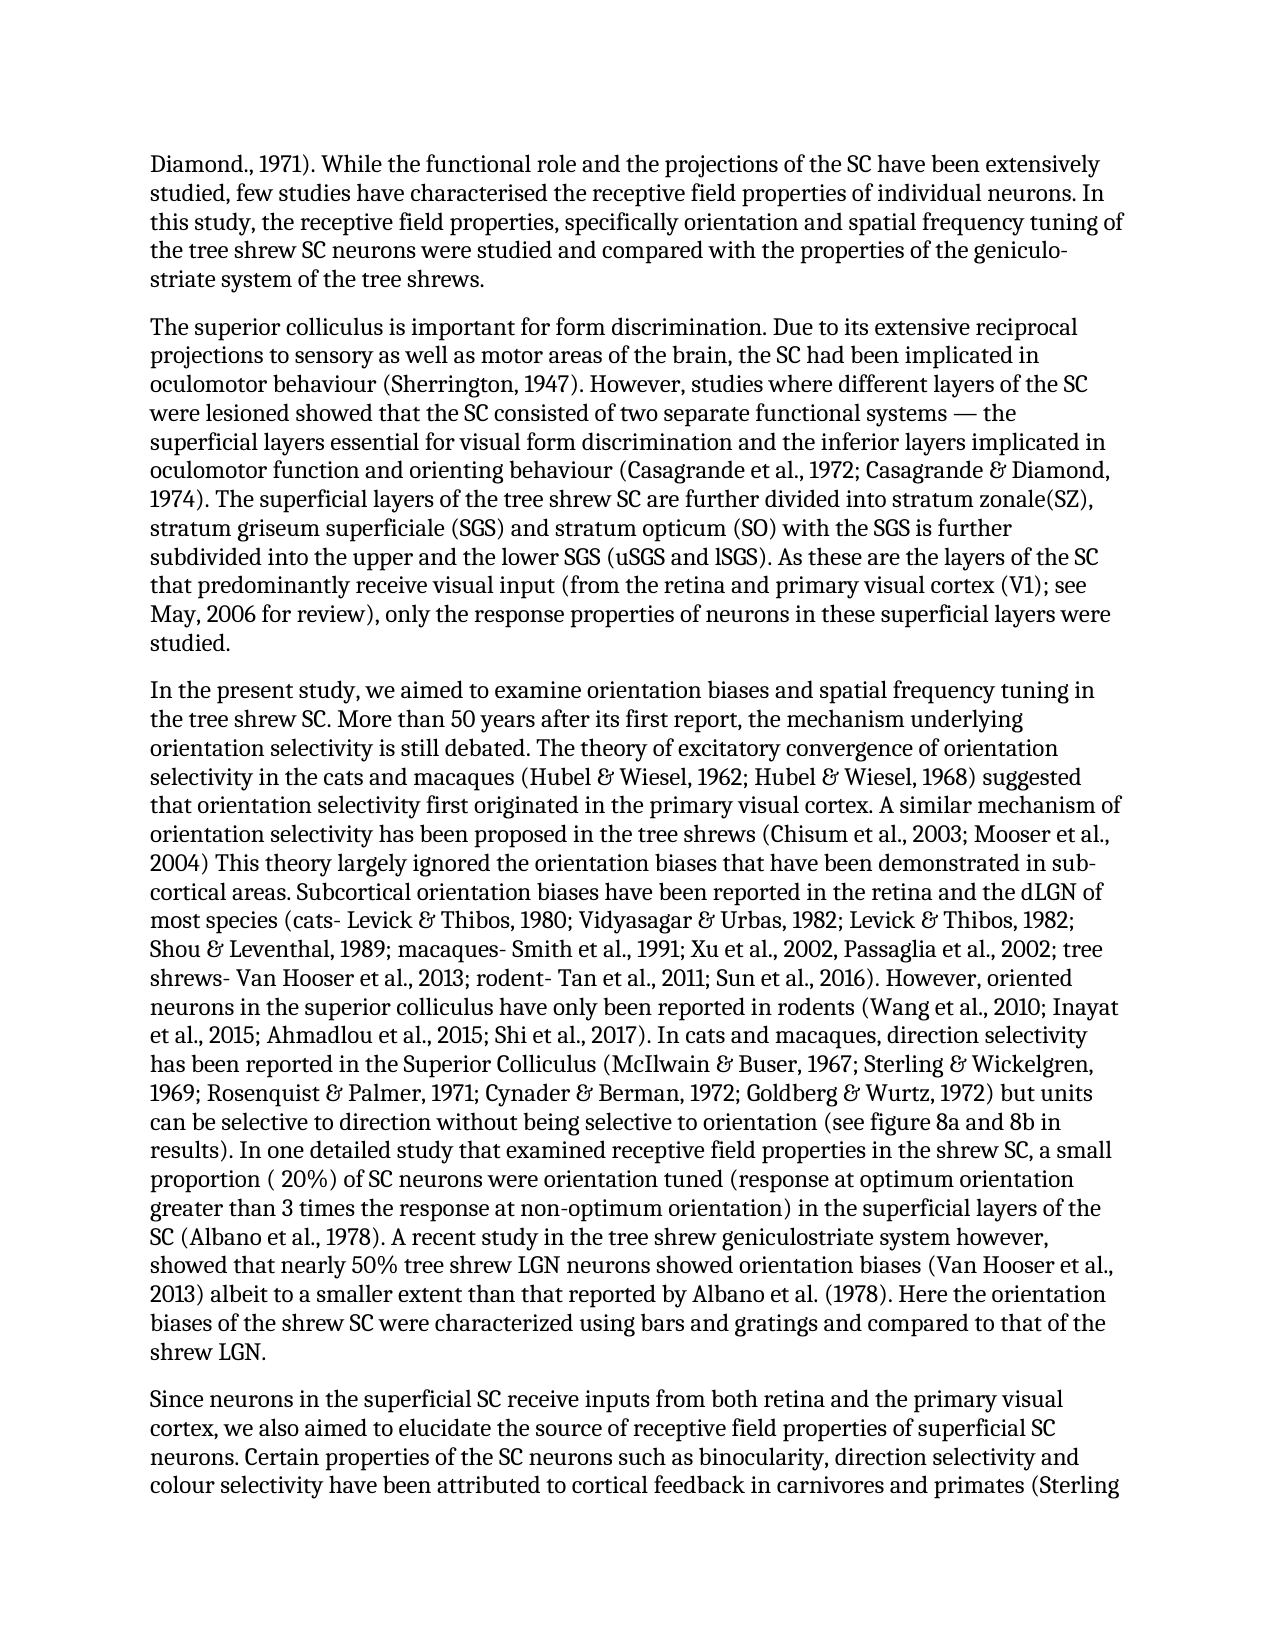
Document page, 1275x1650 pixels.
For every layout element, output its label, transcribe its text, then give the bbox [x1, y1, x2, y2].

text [150, 1385, 1125, 1500]
text In the present study, we aimed to examine orientation biases and spatial frequency tuning in the tree shrew SC. More than 50 years after its first report, the mechanism underlying orientation selectivity is still debated. The theory of excitatory convergence of orientation selectivity in the cats and macaques (Hubel & Wiesel, 1962; Hubel & Wiesel, 1968) suggested that orientation selectivity first originated in the primary visual cortex. A similar mechanism of orientation selectivity has been proposed in the tree shrews (Chisum et al., 2003; Mooser et al., 2004) This theory largely ignored the orientation biases that have been demonstrated in sub-cortical areas. Subcortical orientation biases have been reported in the retina and the dLGN of most species (cats- Levick & Thibos, 1980; Vidyasagar & Urbas, 1982; Levick & Thibos, 1982; Shou & Leventhal, 1989; macaques- Smith et al., 1991; Xu et al., 2002, Passaglia et al., 2002; tree shrews- Van Hooser et al., 2013; rodent- Tan et al., 2011; Sun et al., 2016). However, oriented neurons in the superior colliculus have only been reported in rodents (Wang et al., 2010; Inayat et al., 2015; Ahmadlou et al., 2015; Shi et al., 2017). In cats and macaques, direction selectivity has been reported in the Superior Colliculus (McIlwain & Buser, 1967; Sterling & Wickelgren, 1969; Rosenquist & Palmer, 1971; Cynader & Berman, 1972; Goldberg & Wurtz, 1972) but units can be selective to direction without being selective to orientation (see figure 8a and 8b in results). In one detailed study that examined receptive field properties in the shrew SC, a small proportion ( 20%) of SC neurons were orientation tuned (response at optimum orientation greater than 3 times the response at non-optimum orientation) in the superficial layers of the SC (Albano et al., 1978). A recent study in the tree shrew geniculostriate system however, showed that nearly 50% tree shrew LGN neurons showed orientation biases (Van Hooser et al., 2013) albeit to a smaller extent than that reported by Albano et al. (1978). Here the orientation biases of the shrew SC were characterized using bars and gratings and compared to that of the shrew LGN. [150, 676, 1125, 1366]
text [150, 150, 1125, 294]
text The superior colliculus is important for form discrimination. Due to its extensive reciprocal projections to sensory as well as motor areas of the brain, the SC had been implicated in oculomotor behaviour (Sherrington, 1947). However, studies where different layers of the SC were lesioned showed that the SC consisted of two separate functional systems — the superficial layers essential for visual form discrimination and the inferior layers implicated in oculomotor function and orienting behaviour (Casagrande et al., 1972; Casagrande & Diamond, 1974). The superficial layers of the tree shrew SC are further divided into stratum zonale(SZ), stratum griseum superficiale (SGS) and stratum opticum (SO) with the SGS is further subdivided into the upper and the lower SGS (uSGS and lSGS). As these are the layers of the SC that predominantly receive visual input (from the retina and primary visual cortex (V1); see May, 2006 for review), only the response properties of neurons in these superficial layers were studied. [150, 312, 1125, 657]
